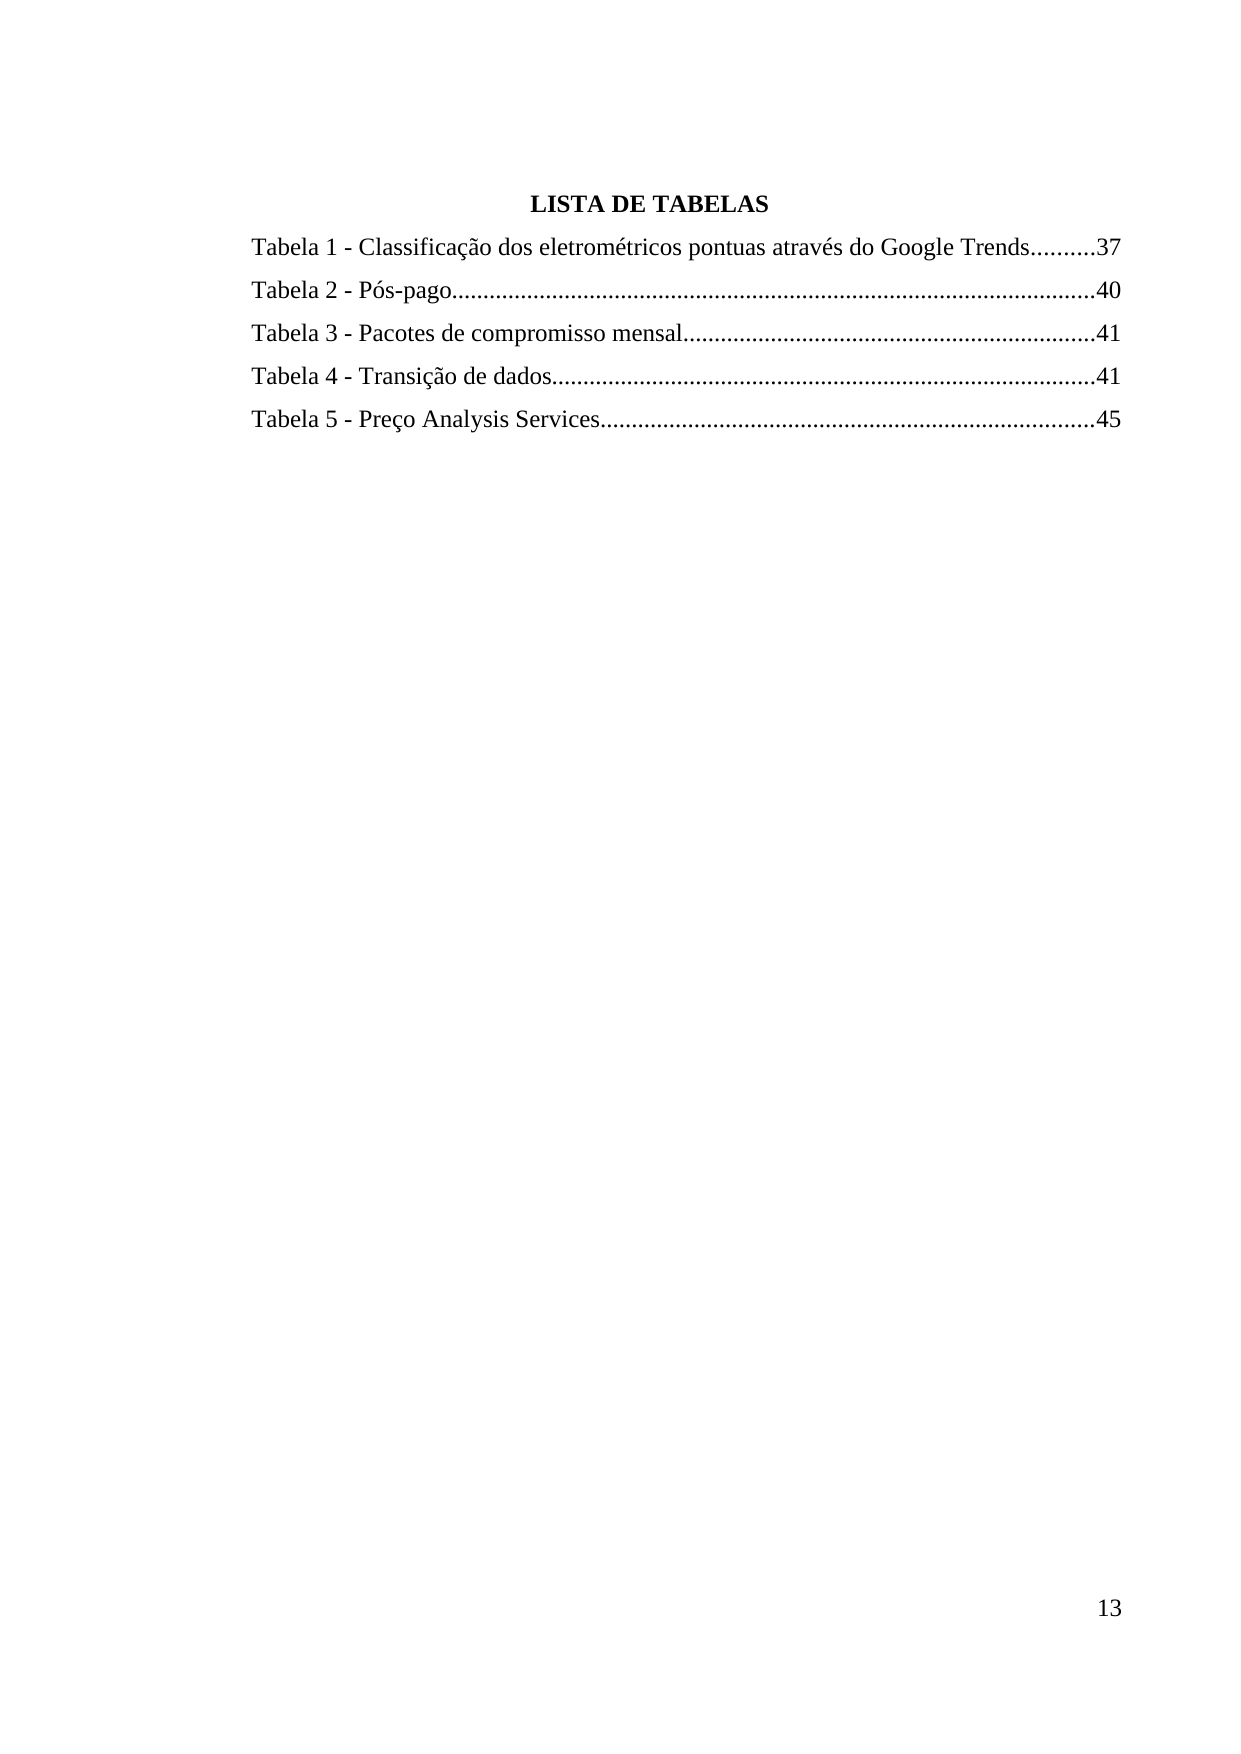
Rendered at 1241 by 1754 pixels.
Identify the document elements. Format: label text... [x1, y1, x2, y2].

text Tabela 2 - Pós-pago 40 [177, 275, 1122, 304]
text LISTA DE TABELAS [177, 189, 1122, 217]
text Tabela 3 - Pacotes de compromisso mensal 41 [177, 318, 1122, 347]
text Tabela 1 - Classificação dos eletrométricos pontuas através do Google Trends 37 [177, 232, 1122, 261]
text Tabela 5 - Preço Analysis Services 45 [177, 404, 1122, 433]
text Tabela 4 - Transição de dados 41 [177, 361, 1122, 390]
